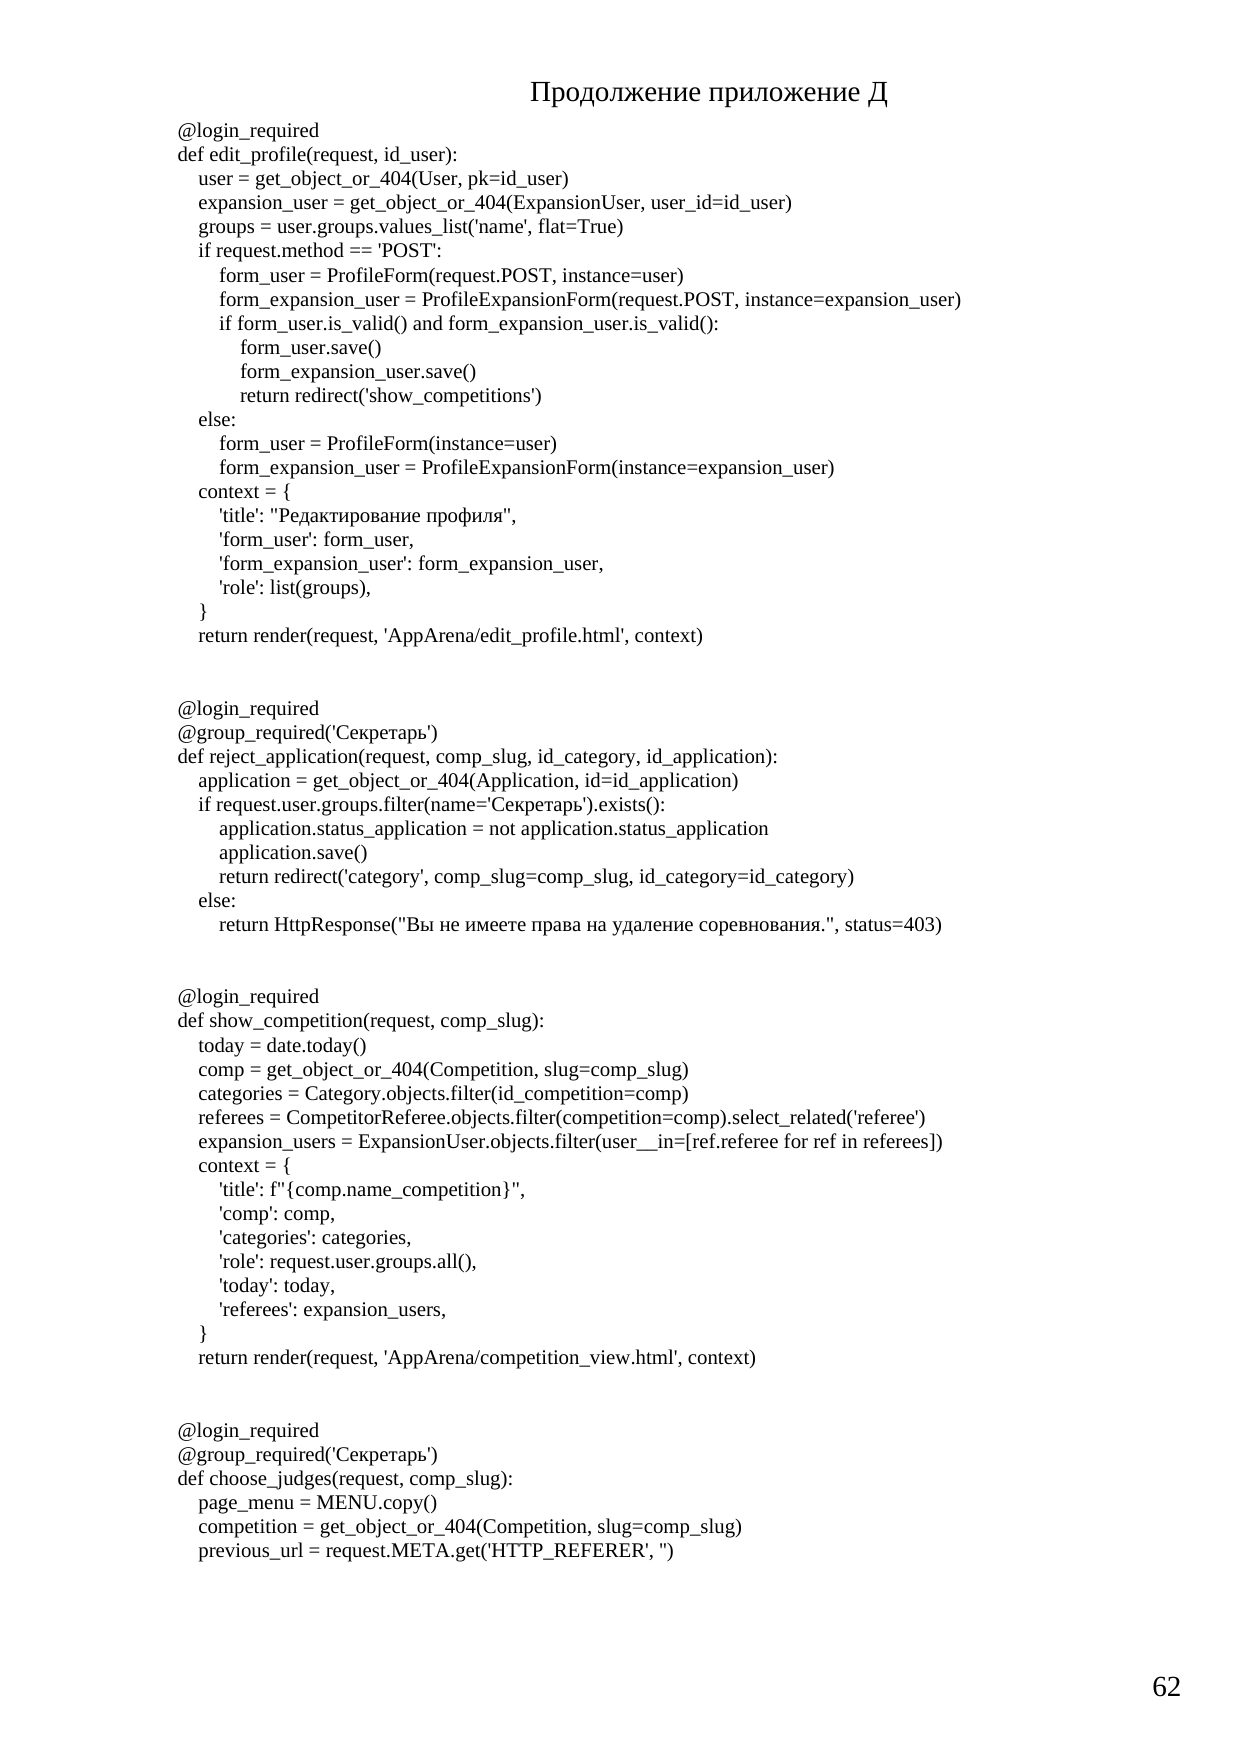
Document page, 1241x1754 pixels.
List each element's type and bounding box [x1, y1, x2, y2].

text [177, 118, 1181, 1562]
